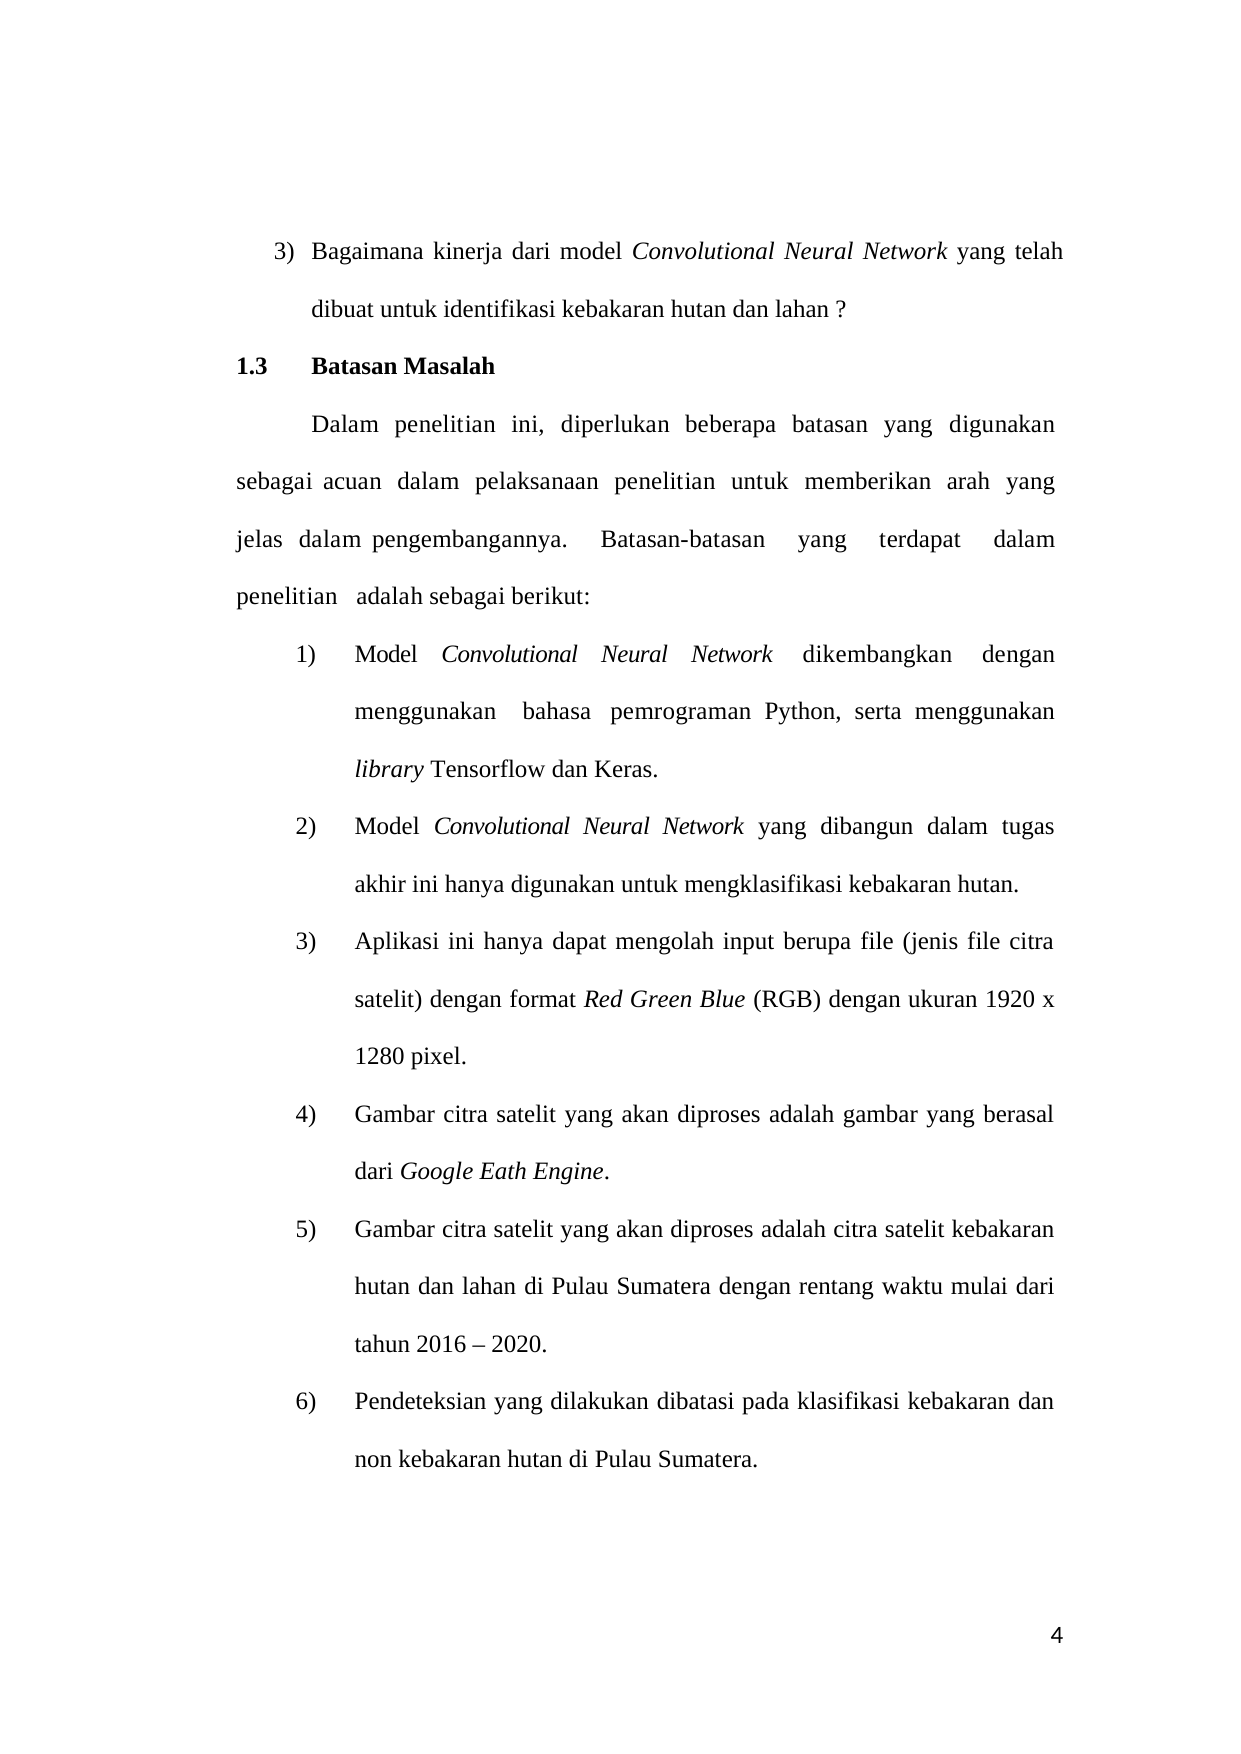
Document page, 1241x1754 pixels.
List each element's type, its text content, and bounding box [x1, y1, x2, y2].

list Bagaimana kinerja dari model Convolutional Neural Network yang telah dibuat untuk identifikasi kebakaran hutan dan lahan ? [274, 236, 1063, 322]
list Model Convolutional Neural Network yang dibangun dalam tugas akhir ini hanya digunakan untuk mengklasifikasi kebakaran hutan. [295, 811, 1055, 897]
text Dalam penelitian ini, diperlukan beberapa batasan yang digunakan sebagai acuan dalam pelaksanaan penelitian untuk memberikan arah yang jelas dalam pengembangannya. Batasan-batasan yang terdapat dalam penelitian adalah sebagai berikut: [236, 409, 1055, 610]
subtitle Batasan Masalah [236, 351, 1063, 380]
list Model Convolutional Neural Network dikembangkan dengan menggunakan bahasa pemrograman Python, serta menggunakan library Tensorflow dan Keras. [295, 639, 1055, 782]
list Gambar citra satelit yang akan diproses adalah citra satelit kebakaran hutan dan lahan di Pulau Sumatera dengan rentang waktu mulai dari tahun 2016 – 2020. [295, 1214, 1055, 1357]
list Aplikasi ini hanya dapat mengolah input berupa file (jenis file citra satelit) dengan format Red Green Blue (RGB) dengan ukuran 1920 x 1280 pixel. [295, 926, 1055, 1070]
list Gambar citra satelit yang akan diproses adalah gambar yang berasal dari Google Eath Engine. [295, 1099, 1055, 1185]
list Pendeteksian yang dilakukan dibatasi pada klasifikasi kebakaran dan non kebakaran hutan di Pulau Sumatera. [295, 1386, 1055, 1472]
